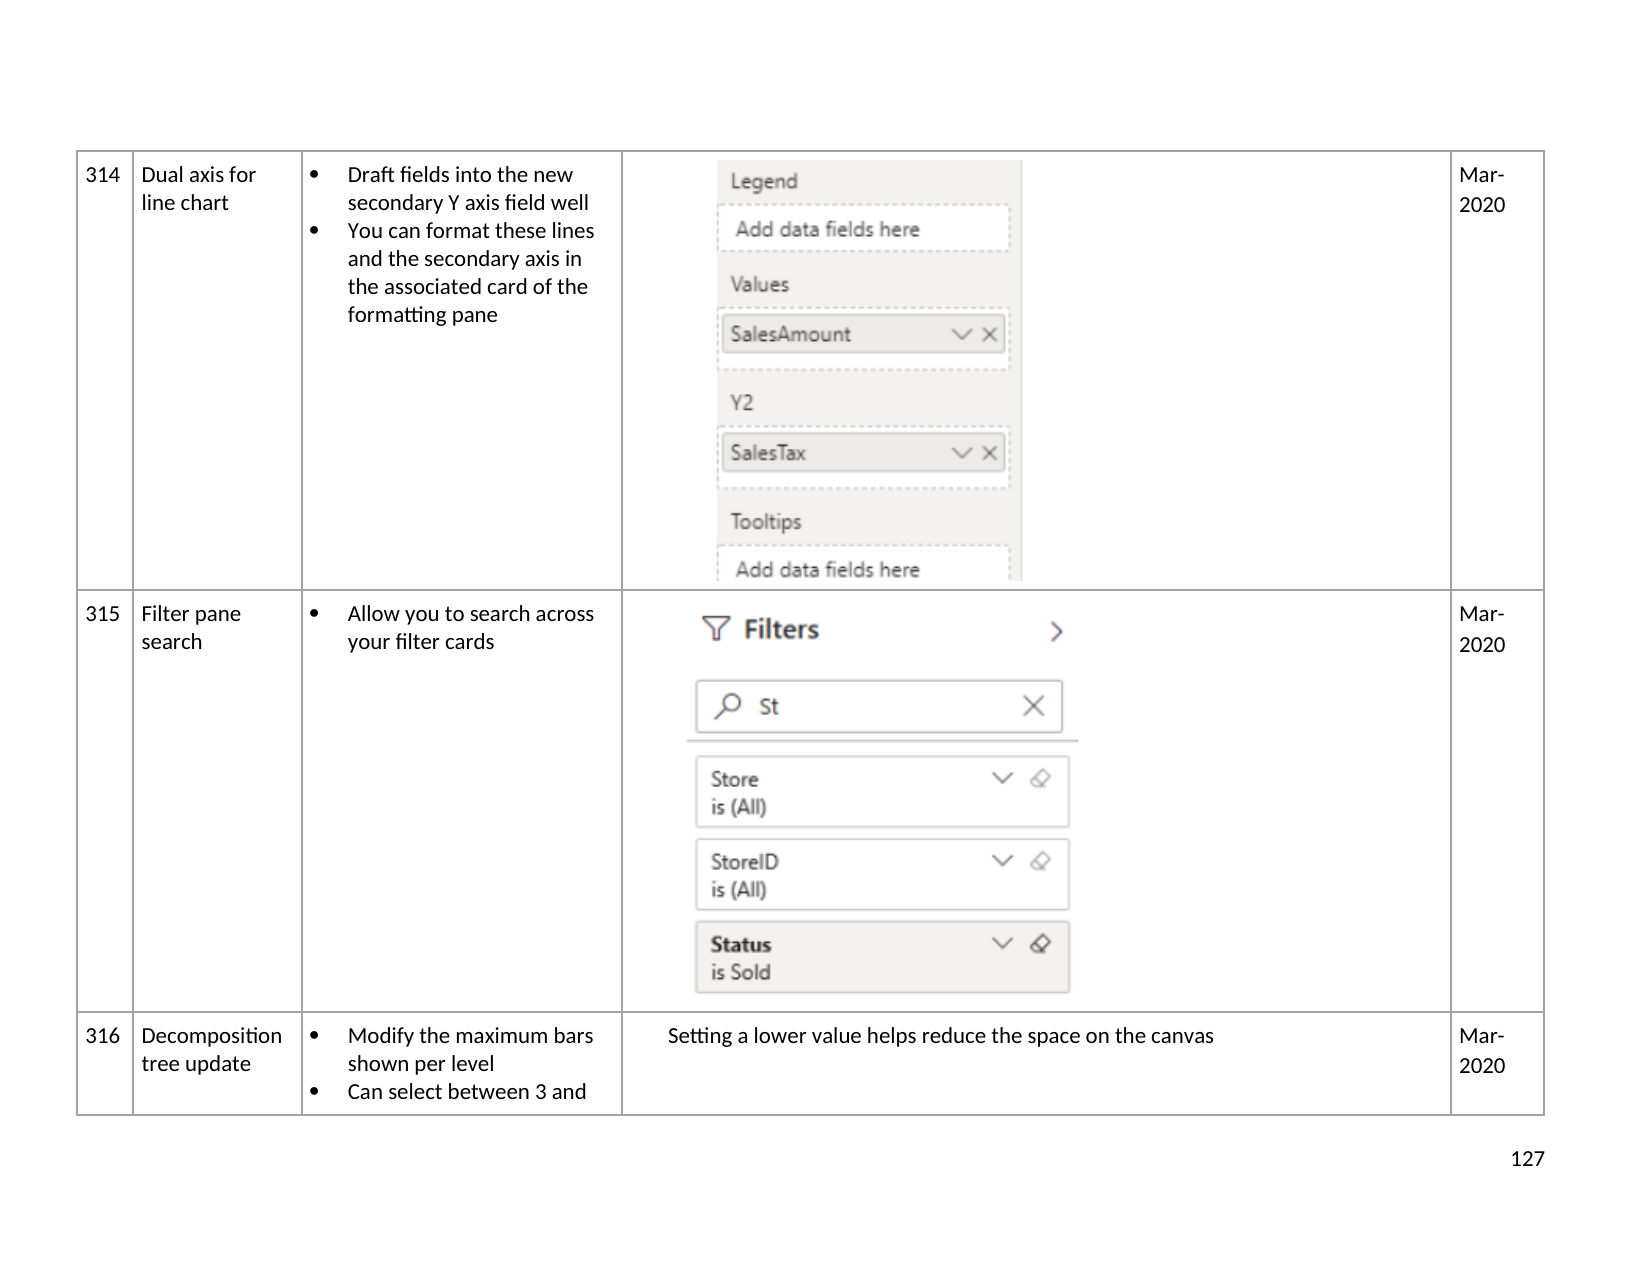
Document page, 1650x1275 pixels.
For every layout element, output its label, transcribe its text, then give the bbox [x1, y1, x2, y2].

table_cell Allow you to search across your filter cards [303, 591, 621, 1011]
table_cell [623, 591, 1450, 1011]
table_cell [303, 1013, 621, 1114]
table_cell 316 [78, 1013, 132, 1114]
table_cell Mar-2020 [1452, 1013, 1543, 1114]
picture [667, 599, 1154, 1003]
table_cell 314 [78, 152, 132, 589]
table_cell Mar-2020 [1452, 152, 1543, 589]
table_cell [623, 152, 1450, 589]
table_cell Draft fields into the new secondary Y axis field well You can format these lines and the secondary axis in the associated card of the formatting pane [303, 152, 621, 589]
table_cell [623, 1013, 1450, 1114]
table_cell Dual axis for line chart [134, 152, 301, 589]
table_cell Filter pane search [134, 591, 301, 1011]
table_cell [134, 1013, 301, 1114]
picture [667, 160, 1142, 581]
table_cell 315 [78, 591, 132, 1011]
table_cell Mar-2020 [1452, 591, 1543, 1011]
